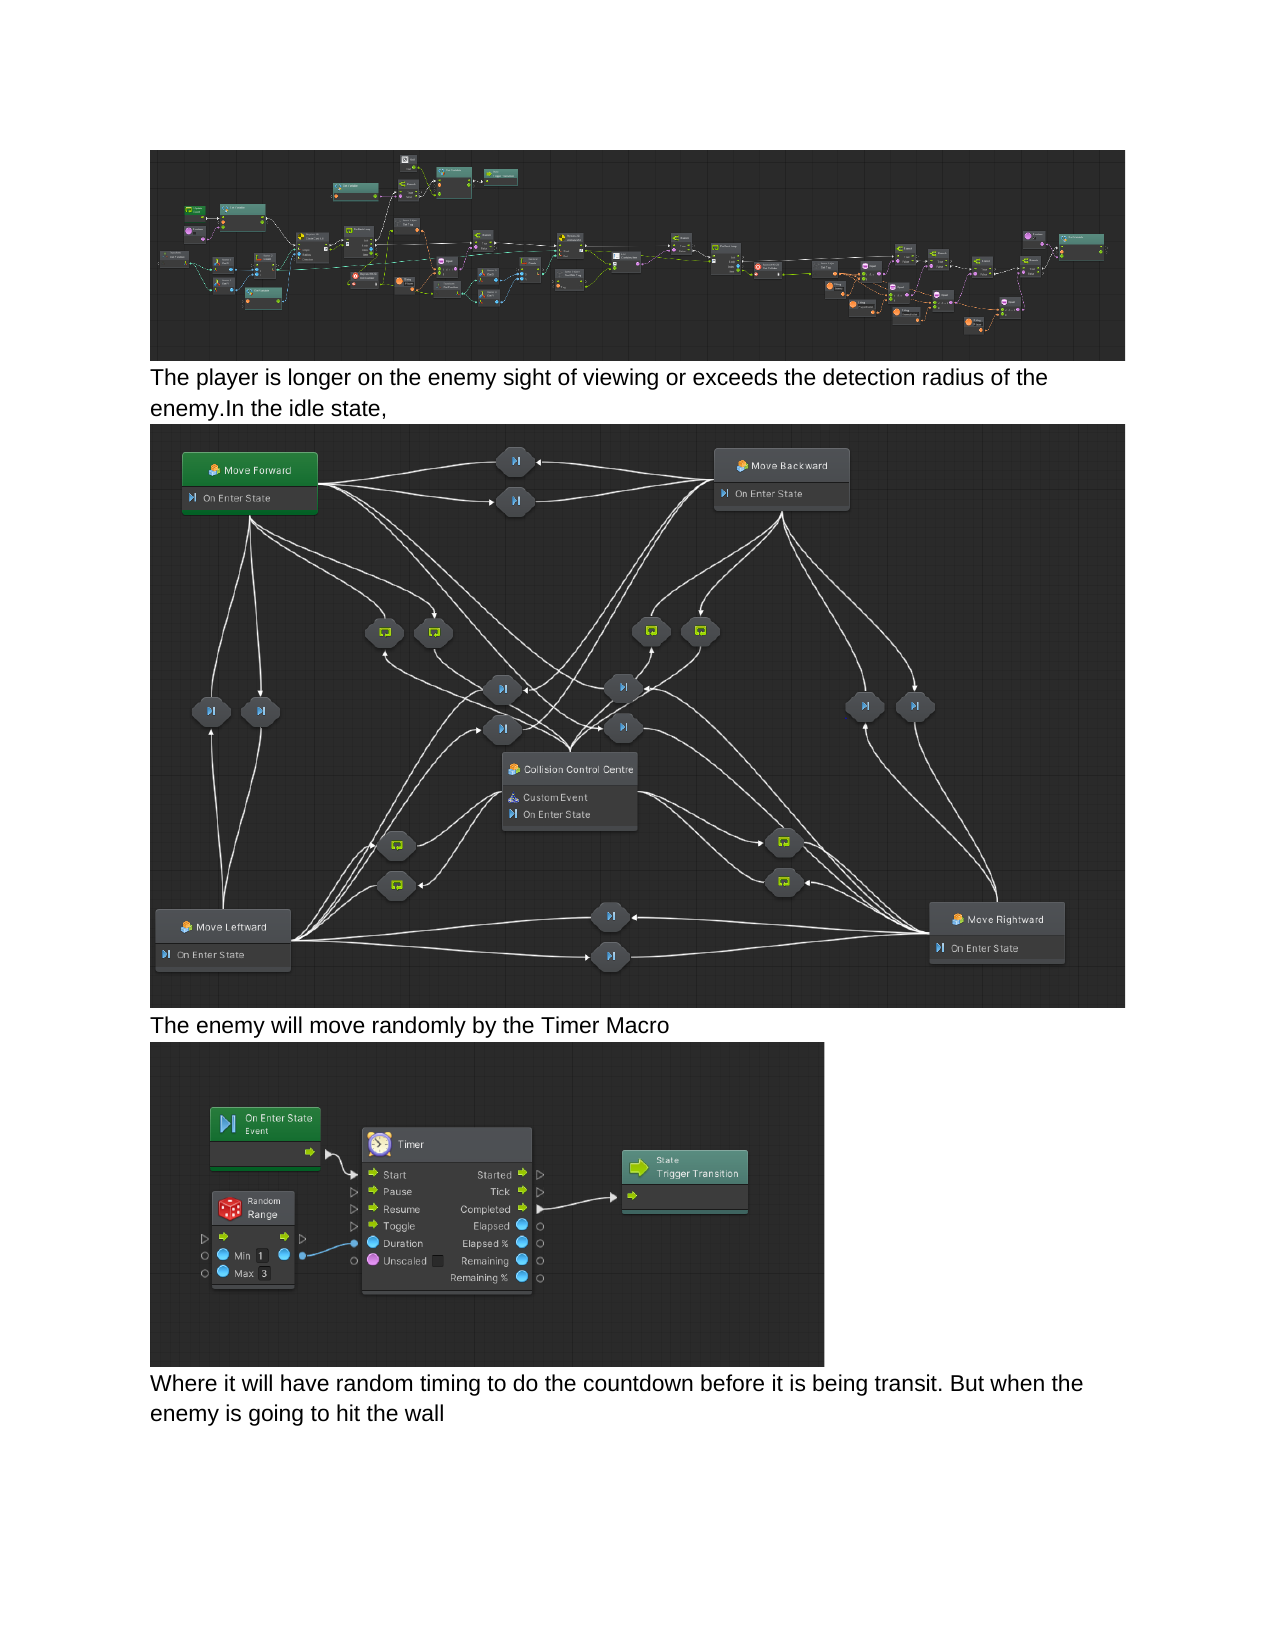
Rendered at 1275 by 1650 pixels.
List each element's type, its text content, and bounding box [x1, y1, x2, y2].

picture [150, 150, 1125, 361]
picture [150, 424, 1125, 1008]
text The player is longer on the enemy sight of viewing or exceeds the detection radius of the enemy.In the idle state, [150, 364, 1125, 421]
picture [150, 1042, 825, 1367]
text Where it will have random timing to do the countdown before it is being transit. But when the enemy is going to hit the wall [150, 1370, 1125, 1427]
text The enemy will move randomly by the Timer Macro [150, 1012, 1125, 1038]
